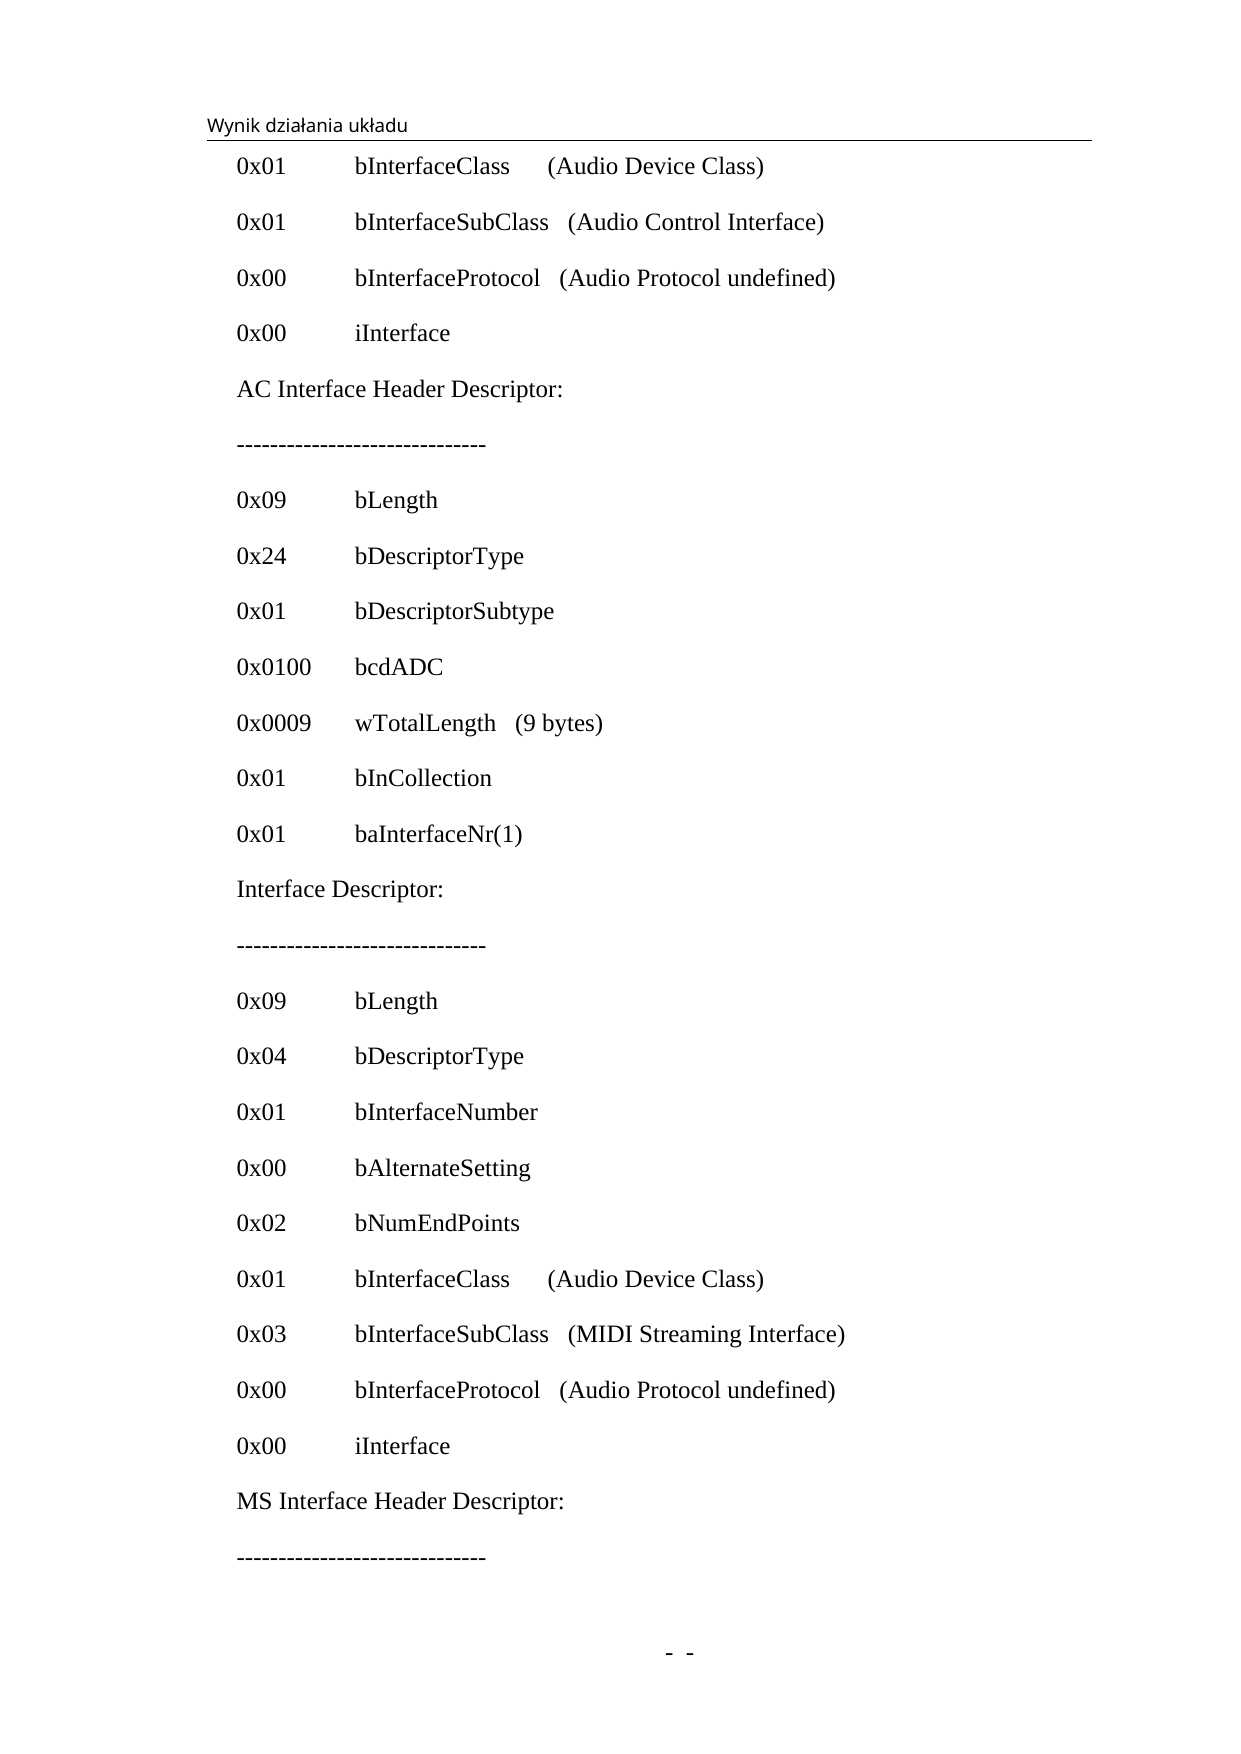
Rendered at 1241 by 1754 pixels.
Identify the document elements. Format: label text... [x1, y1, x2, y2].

text 0x02 bNumEndPoints [207, 1208, 1092, 1237]
text ------------------------------ [207, 429, 1092, 458]
text 0x24 bDescriptorType [207, 541, 1092, 569]
text 0x01 bInterfaceClass (Audio Device Class) [207, 1264, 1092, 1293]
text AC Interface Header Descriptor: [207, 374, 1092, 403]
text 0x01 baInterfaceNr(1) [207, 819, 1092, 848]
text 0x00 iInterface [207, 1431, 1092, 1459]
text 0x01 bDescriptorSubtype [207, 596, 1092, 625]
text MS Interface Header Descriptor: [207, 1486, 1092, 1515]
text 0x09 bLength [207, 485, 1092, 514]
text 0x0009 wTotalLength (9 bytes) [207, 708, 1092, 736]
text 0x01 bInterfaceClass (Audio Device Class) [207, 151, 1092, 180]
text 0x01 bInterfaceNumber [207, 1097, 1092, 1126]
text 0x0100 bcdADC [207, 652, 1092, 681]
text Interface Descriptor: [207, 874, 1092, 903]
text 0x00 bInterfaceProtocol (Audio Protocol undefined) [207, 1375, 1092, 1404]
text ------------------------------ [207, 1542, 1092, 1571]
text ------------------------------ [207, 930, 1092, 959]
text 0x01 bInterfaceSubClass (Audio Control Interface) [207, 207, 1092, 236]
text 0x00 iInterface [207, 318, 1092, 347]
text 0x00 bInterfaceProtocol (Audio Protocol undefined) [207, 263, 1092, 291]
text 0x00 bAlternateSetting [207, 1153, 1092, 1181]
text 0x09 bLength [207, 986, 1092, 1014]
text 0x01 bInCollection [207, 763, 1092, 792]
text 0x04 bDescriptorType [207, 1041, 1092, 1070]
text 0x03 bInterfaceSubClass (MIDI Streaming Interface) [207, 1319, 1092, 1348]
